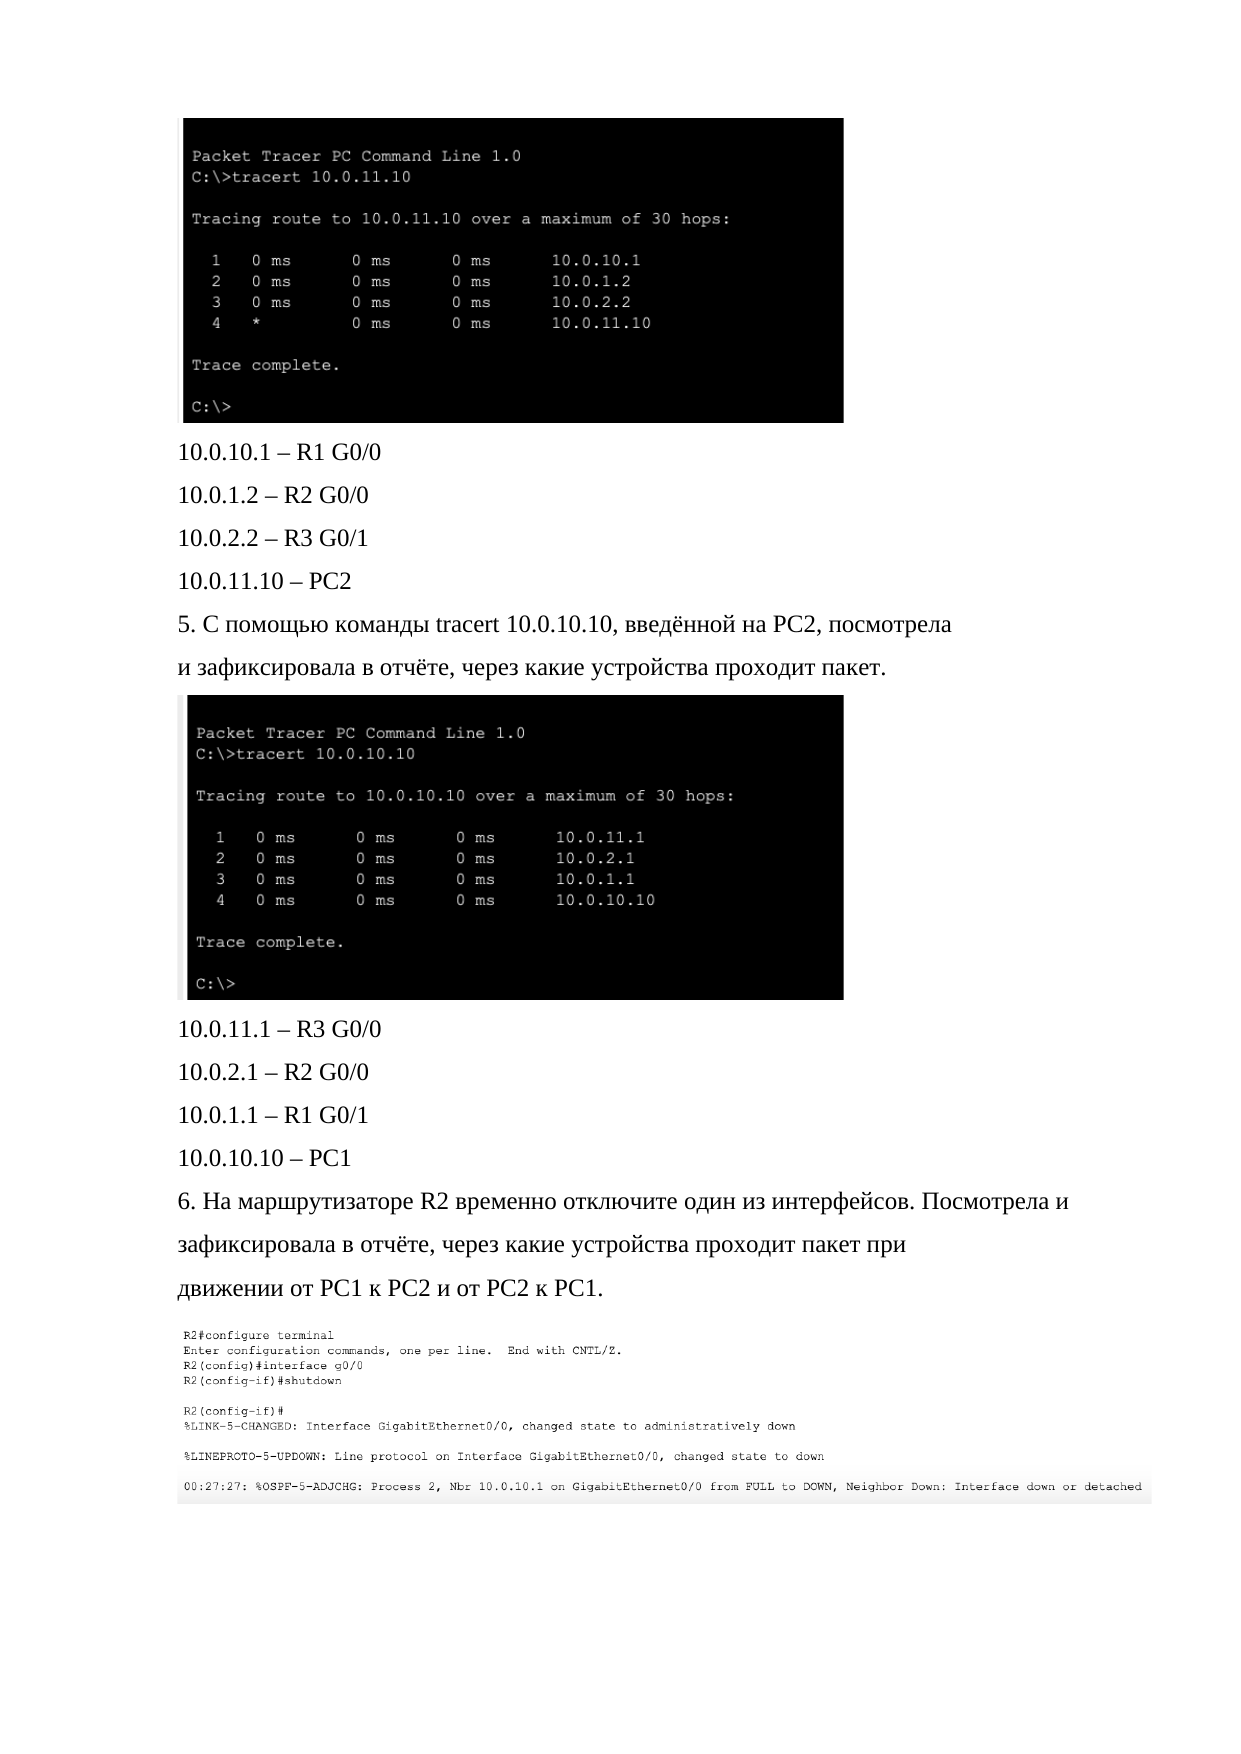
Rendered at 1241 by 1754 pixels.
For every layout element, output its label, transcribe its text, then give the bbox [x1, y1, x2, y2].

text движении от PC1 к PC2 и от PC2 к PC1. [177, 1273, 1152, 1315]
picture [177, 695, 844, 1000]
text 10.0.10.10 – PC1 [177, 1143, 1152, 1172]
text 10.0.1.1 – R1 G0/1 [177, 1100, 1152, 1129]
text 10.0.11.10 – PC2 [177, 566, 1152, 595]
text 10.0.2.1 – R2 G0/0 [177, 1057, 1152, 1086]
text 10.0.10.1 – R1 G0/0 [177, 437, 1152, 465]
text 10.0.2.2 – R3 G0/1 [177, 523, 1152, 552]
text 5. С помощью команды tracert 10.0.10.10, введённой на PC2, посмотрела [177, 609, 1152, 638]
text и зафиксировала в отчёте, через какие устройства проходит пакет. [177, 652, 1152, 681]
text 10.0.1.2 – R2 G0/0 [177, 480, 1152, 508]
text 10.0.11.1 – R3 G0/0 [177, 1014, 1152, 1043]
text 6. На маршрутизаторе R2 временно отключите один из интерфейсов. Посмотрела и зафиксировала в отчёте, через какие устройства проходит пакет при [177, 1186, 1152, 1258]
picture [177, 118, 844, 423]
picture [177, 1315, 1152, 1504]
